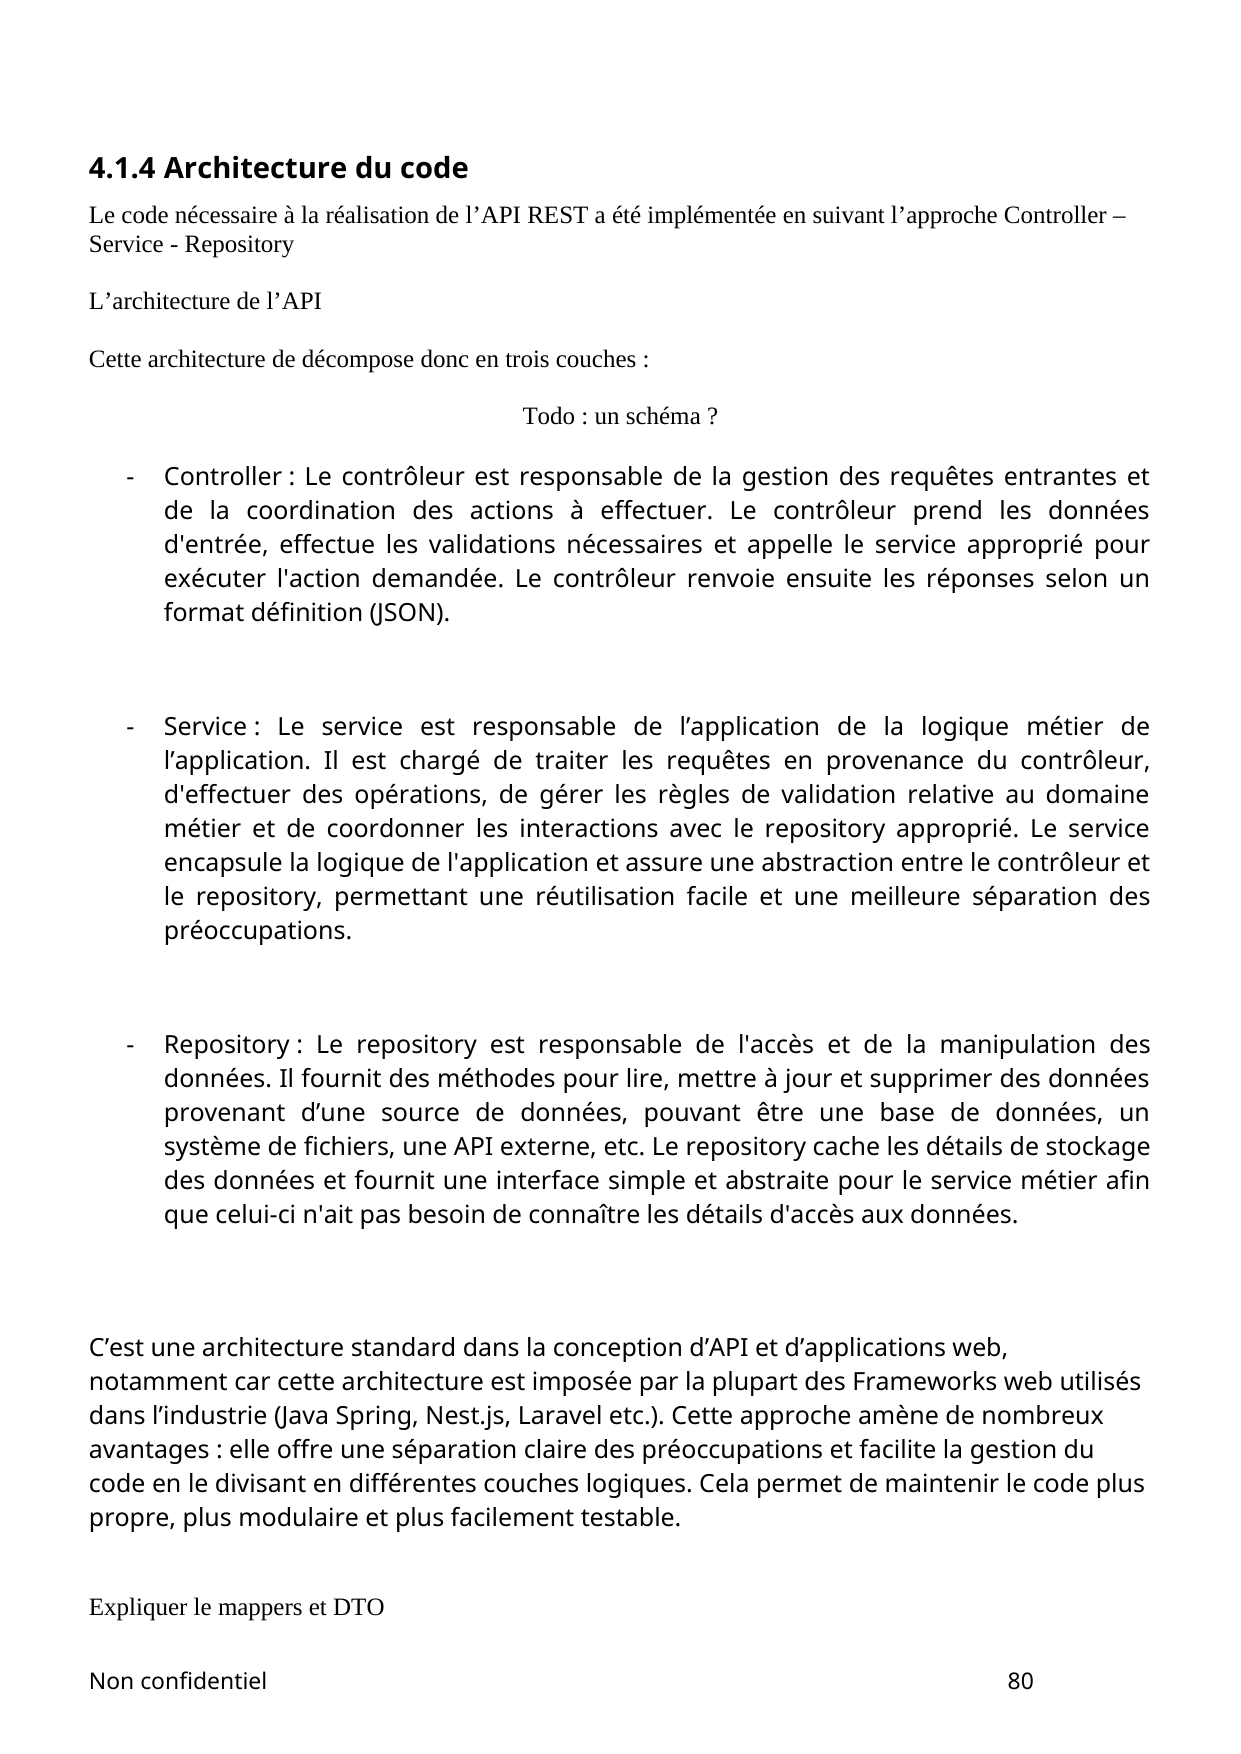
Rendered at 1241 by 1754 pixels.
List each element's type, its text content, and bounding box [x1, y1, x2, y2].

list Repository : Le repository est responsable de l'accès et de la manipulation des données. Il fournit des méthodes pour lire, mettre à jour et supprimer des données provenant d’une source de données, pouvant être une base de données, un système de fichiers, une API externe, etc. Le repository cache les détails de stockage des données et fournit une interface simple et abstraite pour le service métier afin que celui-ci n'ait pas besoin de connaître les détails d'accès aux données. [126, 1027, 1152, 1231]
text Todo : un schéma ? [89, 401, 1152, 430]
text C’est une architecture standard dans la conception d’API et d’applications web, notamment car cette architecture est imposée par la plupart des Frameworks web utilisés dans l’industrie (Java Spring, Nest.js, Laravel etc.). Cette approche amène de nombreux avantages : elle offre une séparation claire des préoccupations et facilite la gestion du code en le divisant en différentes couches logiques. Cela permet de maintenir le code plus propre, plus modulaire et plus facilement testable. [89, 1330, 1152, 1534]
subtitle Architecture du code [89, 148, 1152, 187]
text Expliquer le mappers et DTO [89, 1592, 1152, 1620]
list Controller : Le contrôleur est responsable de la gestion des requêtes entrantes et de la coordination des actions à effectuer. Le contrôleur prend les données d'entrée, effectue les validations nécessaires et appelle le service approprié pour exécuter l'action demandée. Le contrôleur renvoie ensuite les réponses selon un format définition (JSON). [126, 459, 1152, 629]
text Cette architecture de décompose donc en trois couches : [89, 344, 1152, 372]
text L’architecture de l’API [89, 286, 1152, 315]
text Le code nécessaire à la réalisation de l’API REST a été implémentée en suivant l’approche Controller – Service - Repository [89, 200, 1152, 257]
list Service : Le service est responsable de l’application de la logique métier de l’application. Il est chargé de traiter les requêtes en provenance du contrôleur, d'effectuer des opérations, de gérer les règles de validation relative au domaine métier et de coordonner les interactions avec le repository approprié. Le service encapsule la logique de l'application et assure une abstraction entre le contrôleur et le repository, permettant une réutilisation facile et une meilleure séparation des préoccupations. [126, 708, 1152, 947]
